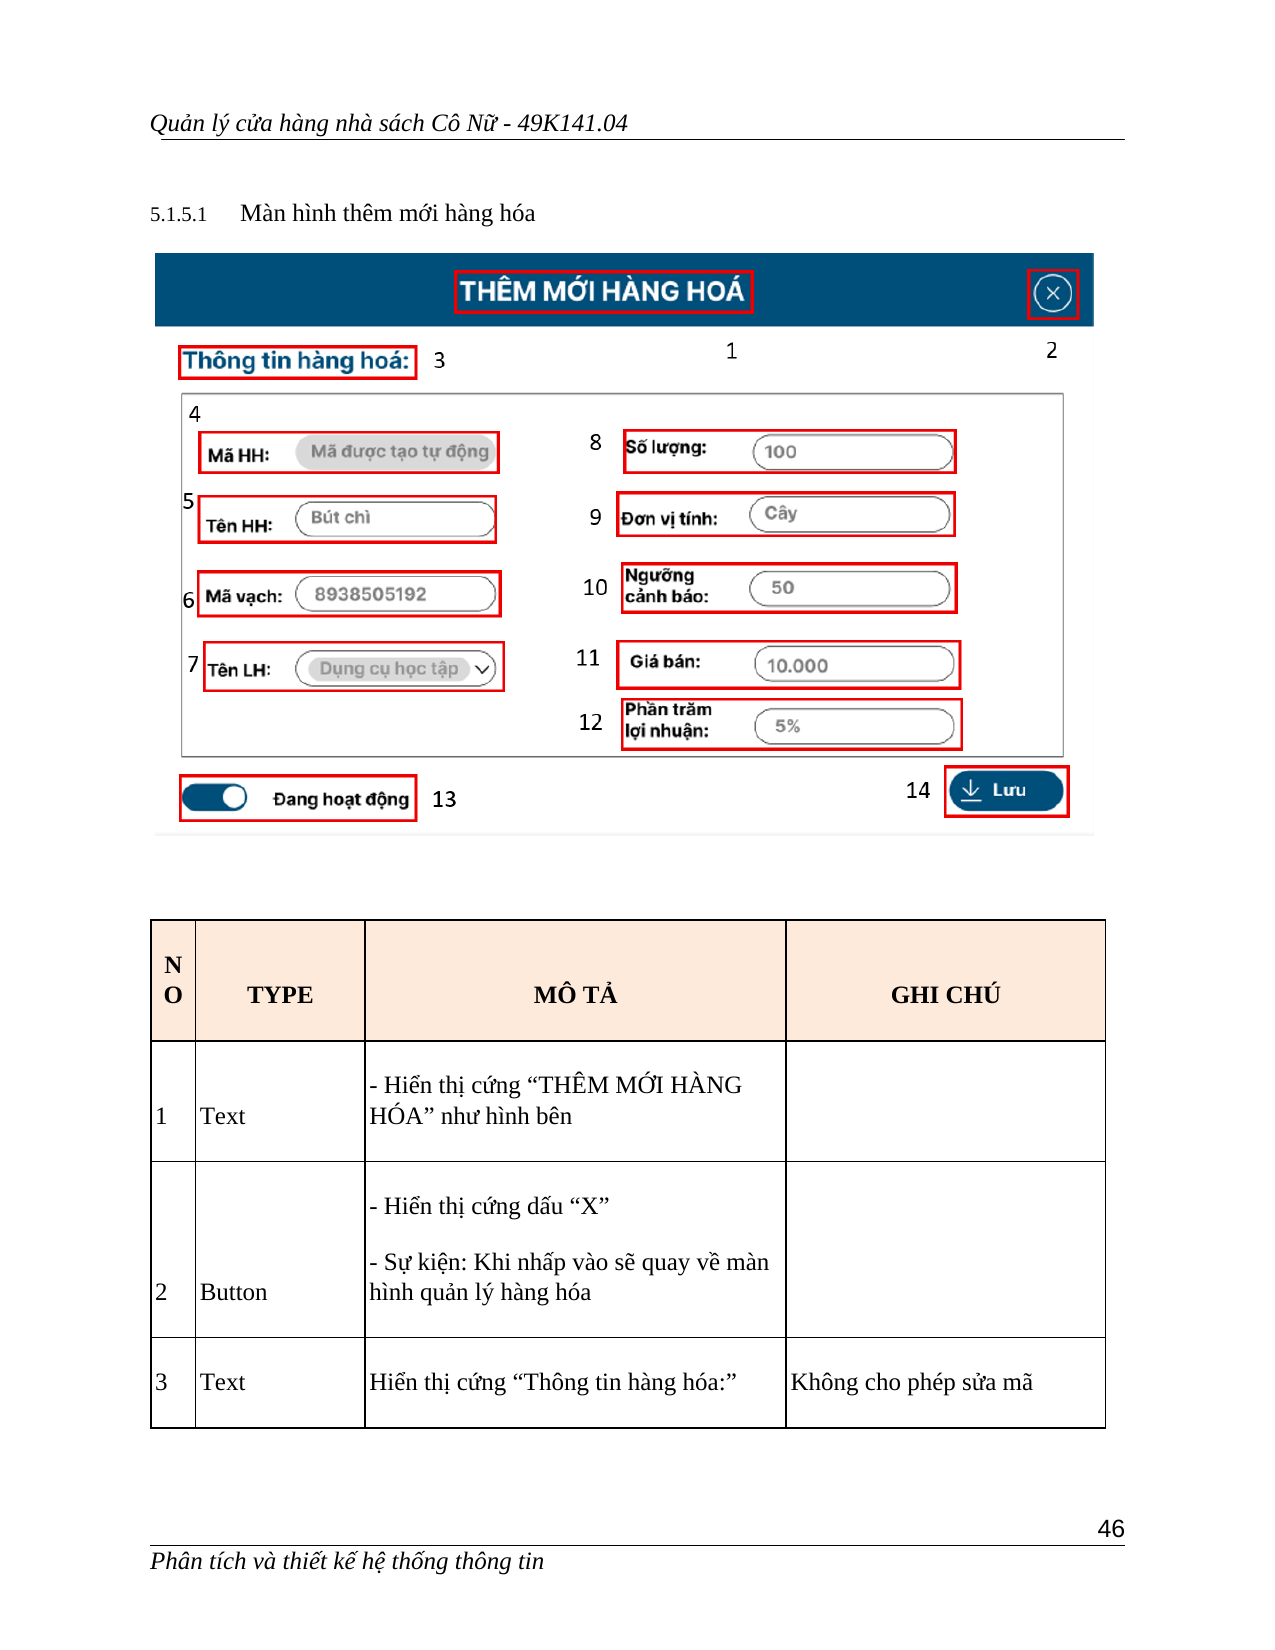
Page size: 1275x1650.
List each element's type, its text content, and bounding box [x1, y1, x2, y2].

table_cell - Hiển thị cứng “THÊM MỚI HÀNG HÓA” như hình bên [366, 1042, 785, 1161]
picture [150, 253, 1095, 836]
table_cell Button [196, 1162, 364, 1337]
table_header MÔ TẢ [366, 921, 785, 1040]
table_cell Text [196, 1042, 364, 1161]
table_cell Hiển thị cứng “Thông tin hàng hóa:” [366, 1338, 785, 1427]
table_cell 1 [152, 1042, 195, 1161]
table_header GHI CHÚ [787, 921, 1105, 1040]
table_cell [787, 1042, 1105, 1161]
table_cell [787, 1162, 1105, 1337]
table_cell Không cho phép sửa mã [787, 1338, 1105, 1427]
table_cell - Hiển thị cứng dấu “X” - Sự kiện: Khi nhấp vào sẽ quay về màn hình quản lý hàng hóa [366, 1162, 785, 1337]
table_cell Text [196, 1338, 364, 1427]
table_header TYPE [196, 921, 364, 1040]
table_cell 2 [152, 1162, 195, 1337]
table_header NO [152, 921, 195, 1040]
table_cell 3 [152, 1338, 195, 1427]
subtitle Màn hình thêm mới hàng hóa [150, 198, 1125, 227]
